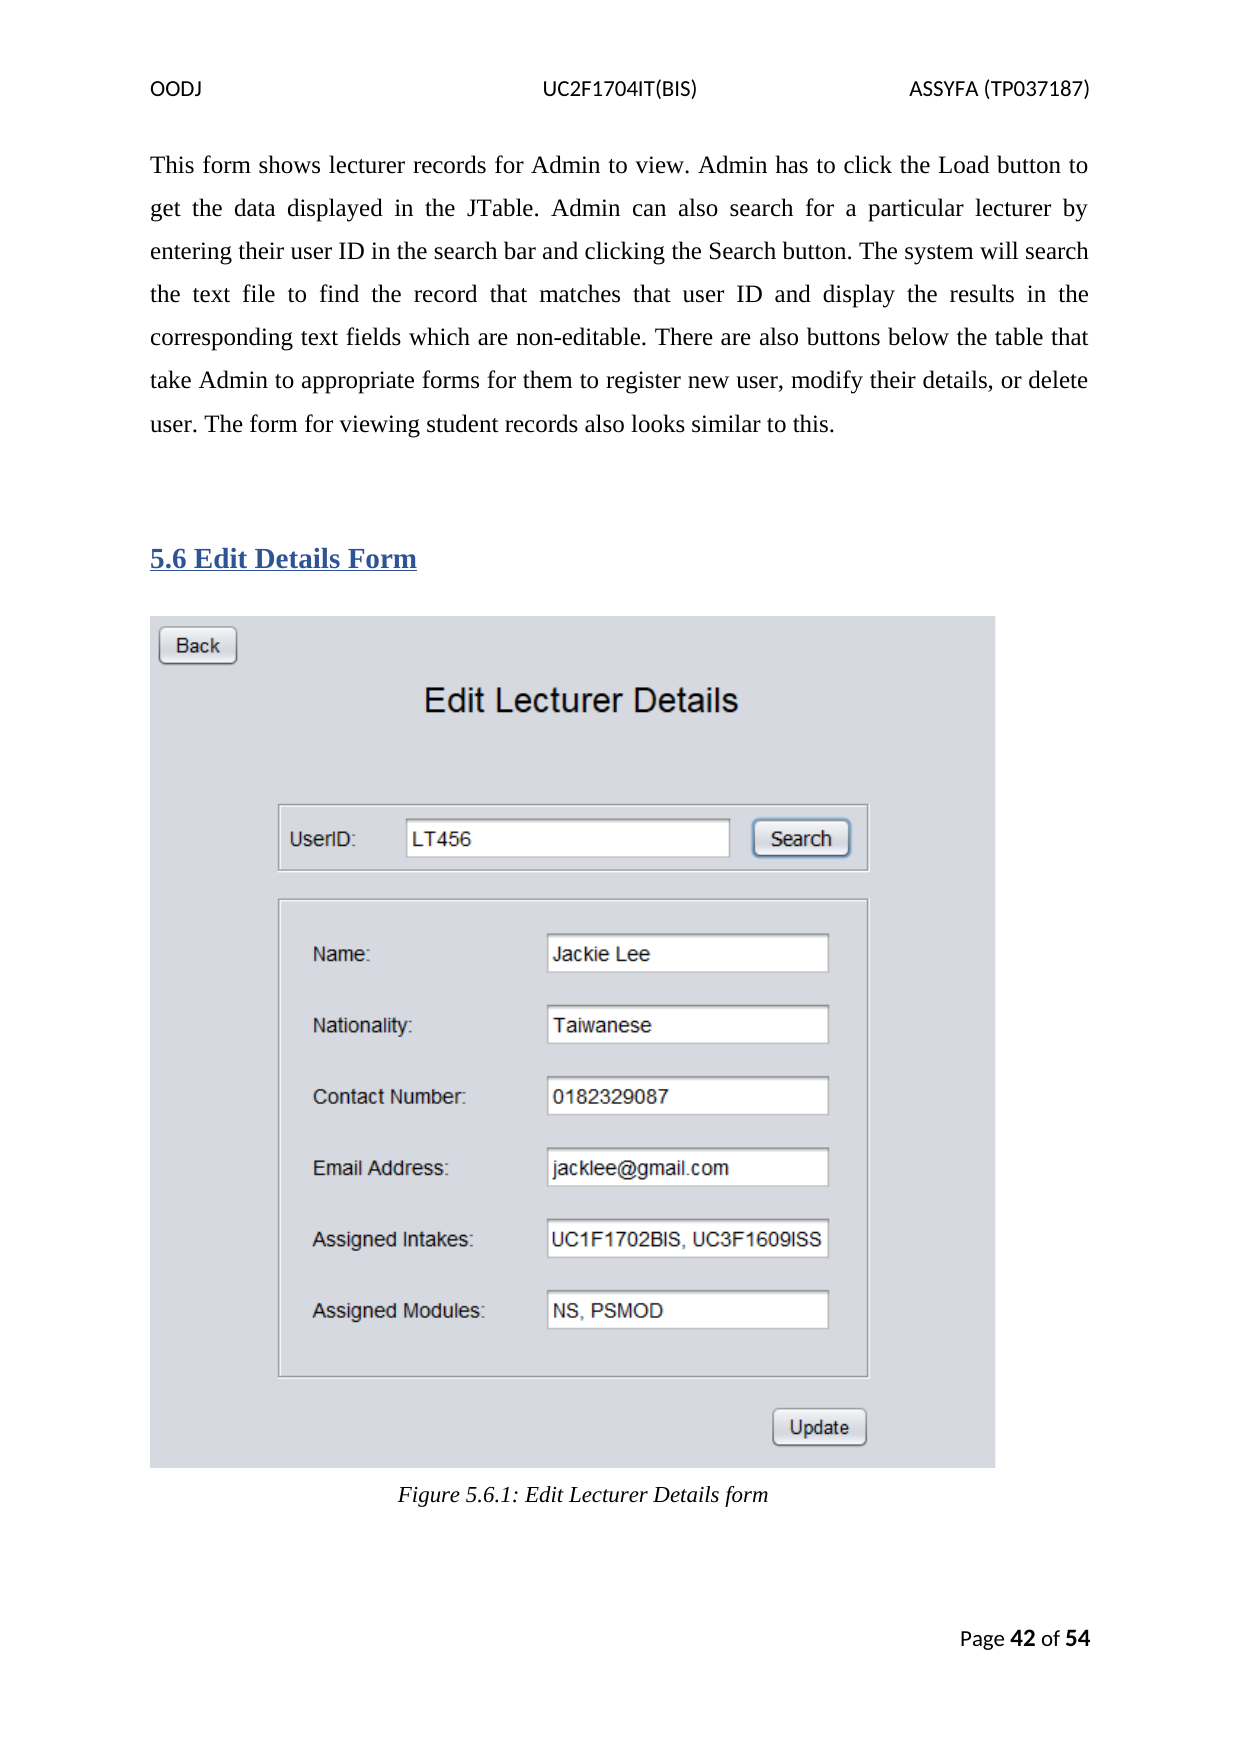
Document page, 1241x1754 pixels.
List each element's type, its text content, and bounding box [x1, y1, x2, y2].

picture [150, 616, 996, 1468]
text This form shows lecturer records for Admin to view. Admin has to click the Load button to get the data displayed in the JTable. Admin can also search for a particular lecturer by entering their user ID in the search bar and clicking the Search button. The system will search the text file to find the record that matches that user ID and display the results in the corresponding text fields which are non-editable. There are also buttons below the table that take Admin to appropriate forms for them to register new user, modify their details, or delete user. The form for viewing student records also looks similar to this. [150, 150, 1090, 437]
subtitle 5.6 Edit Details Form [150, 541, 1090, 574]
